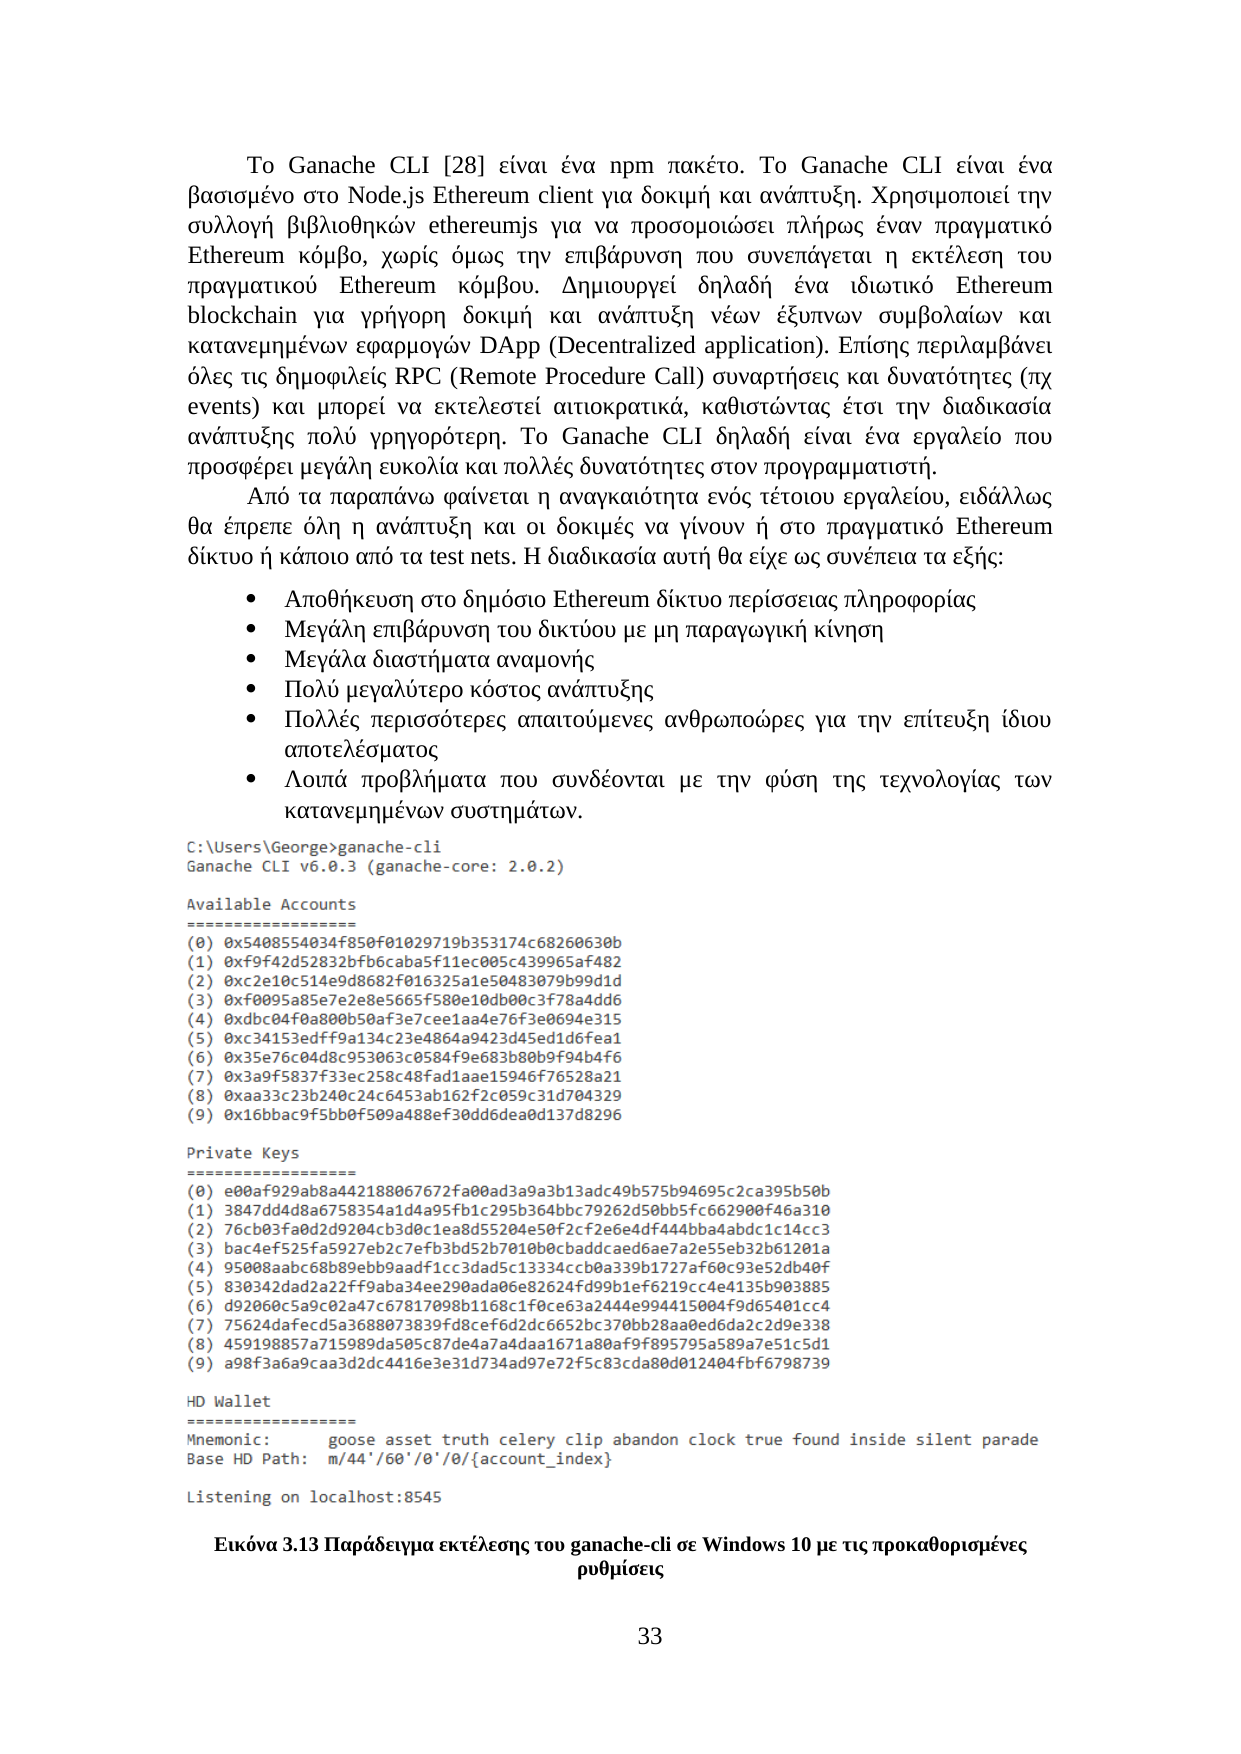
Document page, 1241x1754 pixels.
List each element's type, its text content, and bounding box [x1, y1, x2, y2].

list Πολύ μεγαλύτερο κόστος ανάπτυξης [247, 674, 1053, 703]
list Μεγάλα διαστήματα αναμονής [247, 644, 1053, 673]
text Το Ganache CLI είναι ένα npm πακέτο. To Ganache CLI είναι ένα βασισμένο στο Node.js Ethereum client για δοκιμή και ανάπτυξη. Χρησιμοποιεί την συλλογή βιβλιοθηκών ethereumjs για να προσομοιώσει πλήρως έναν πραγματικό Ethereum κόμβο, χωρίς όμως την επιβάρυνση που συνεπάγεται η εκτέλεση του πραγματικού Ethereum κόμβου. Δημιουργεί δηλαδή ένα ιδιωτικό Ethereum blockchain για γρήγορη δοκιμή και ανάπτυξη νέων έξυπνων συμβολαίων και κατανεμημένων εφαρμογών DApp (Decentralized application). Επίσης περιλαμβάνει όλες τις δημοφιλείς RPC (Remote Procedure Call) συναρτήσεις και δυνατότητες (πχ events) και μπορεί να εκτελεστεί αιτιοκρατικά, καθιστώντας έτσι την διαδικασία ανάπτυξης πολύ γρηγορότερη. Το Ganache CLI δηλαδή είναι ένα εργαλείο που προσφέρει μεγάλη ευκολία και πολλές δυνατότητες στον προγραμματιστή. [187, 150, 1053, 480]
list Λοιπά προβλήματα που συνδέονται με την φύση της τεχνολογίας των κατανεμημένων συστημάτων. [247, 764, 1053, 823]
list Αποθήκευση στο δημόσιο Ethereum δίκτυο περίσσειας πληροφορίας [247, 584, 1053, 613]
text Από τα παραπάνω φαίνεται η αναγκαιότητα ενός τέτοιου εργαλείου, ειδάλλως θα έπρεπε όλη η ανάπτυξη και οι δοκιμές να γίνουν ή στο πραγματικό Ethereum δίκτυο ή κάποιο από τα test nets. Η διαδικασία αυτή θα είχε ως συνέπεια τα εξής: [187, 481, 1053, 570]
list Μεγάλη επιβάρυνση του δικτύου με μη παραγωγική κίνηση [247, 614, 1053, 643]
picture [187, 837, 1053, 1518]
list Πολλές περισσότερες απαιτούμενες ανθρωποώρες για την επίτευξη ίδιου αποτελέσματος [247, 704, 1053, 763]
